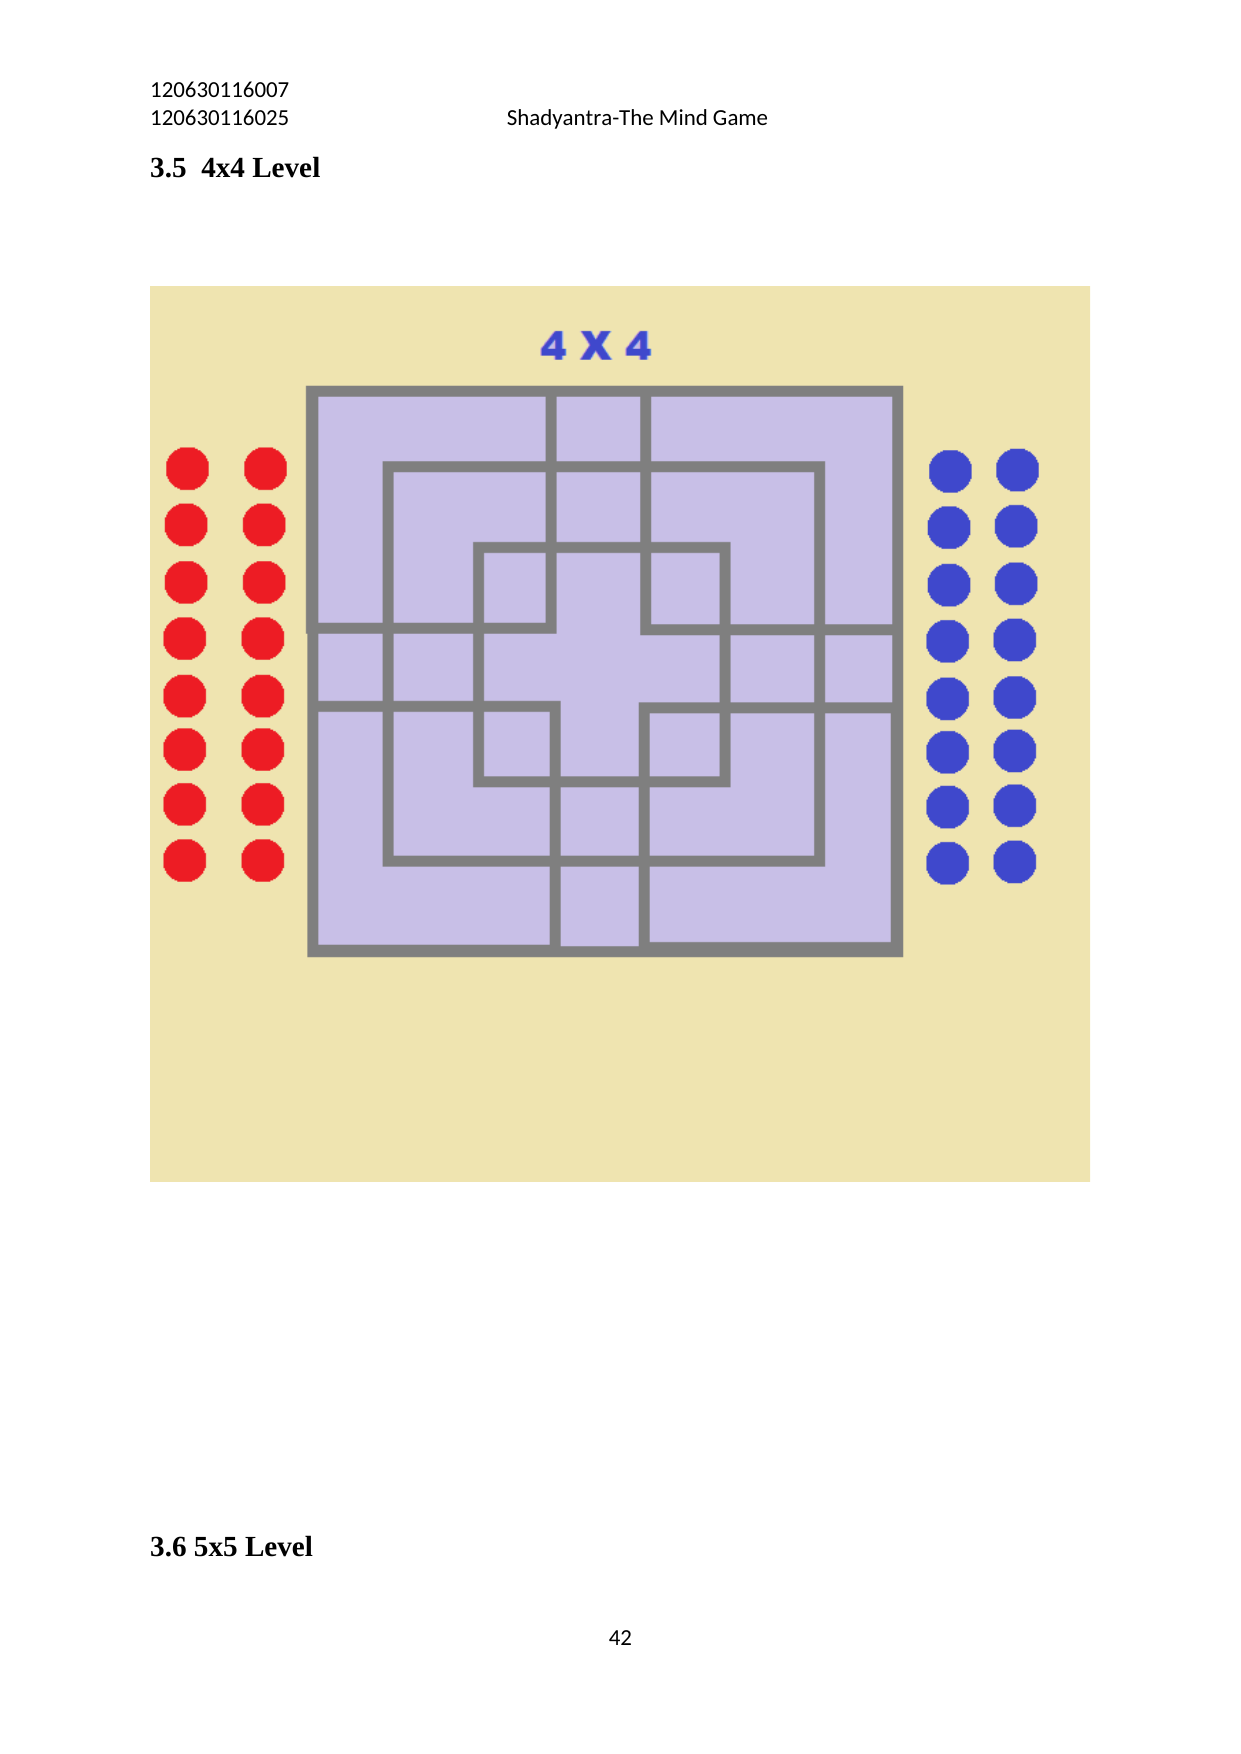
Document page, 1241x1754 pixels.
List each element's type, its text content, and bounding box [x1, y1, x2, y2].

picture [150, 286, 1091, 1182]
text 3.5 4x4 Level [150, 150, 1090, 183]
text 3.6 5x5 Level [150, 1529, 1090, 1562]
